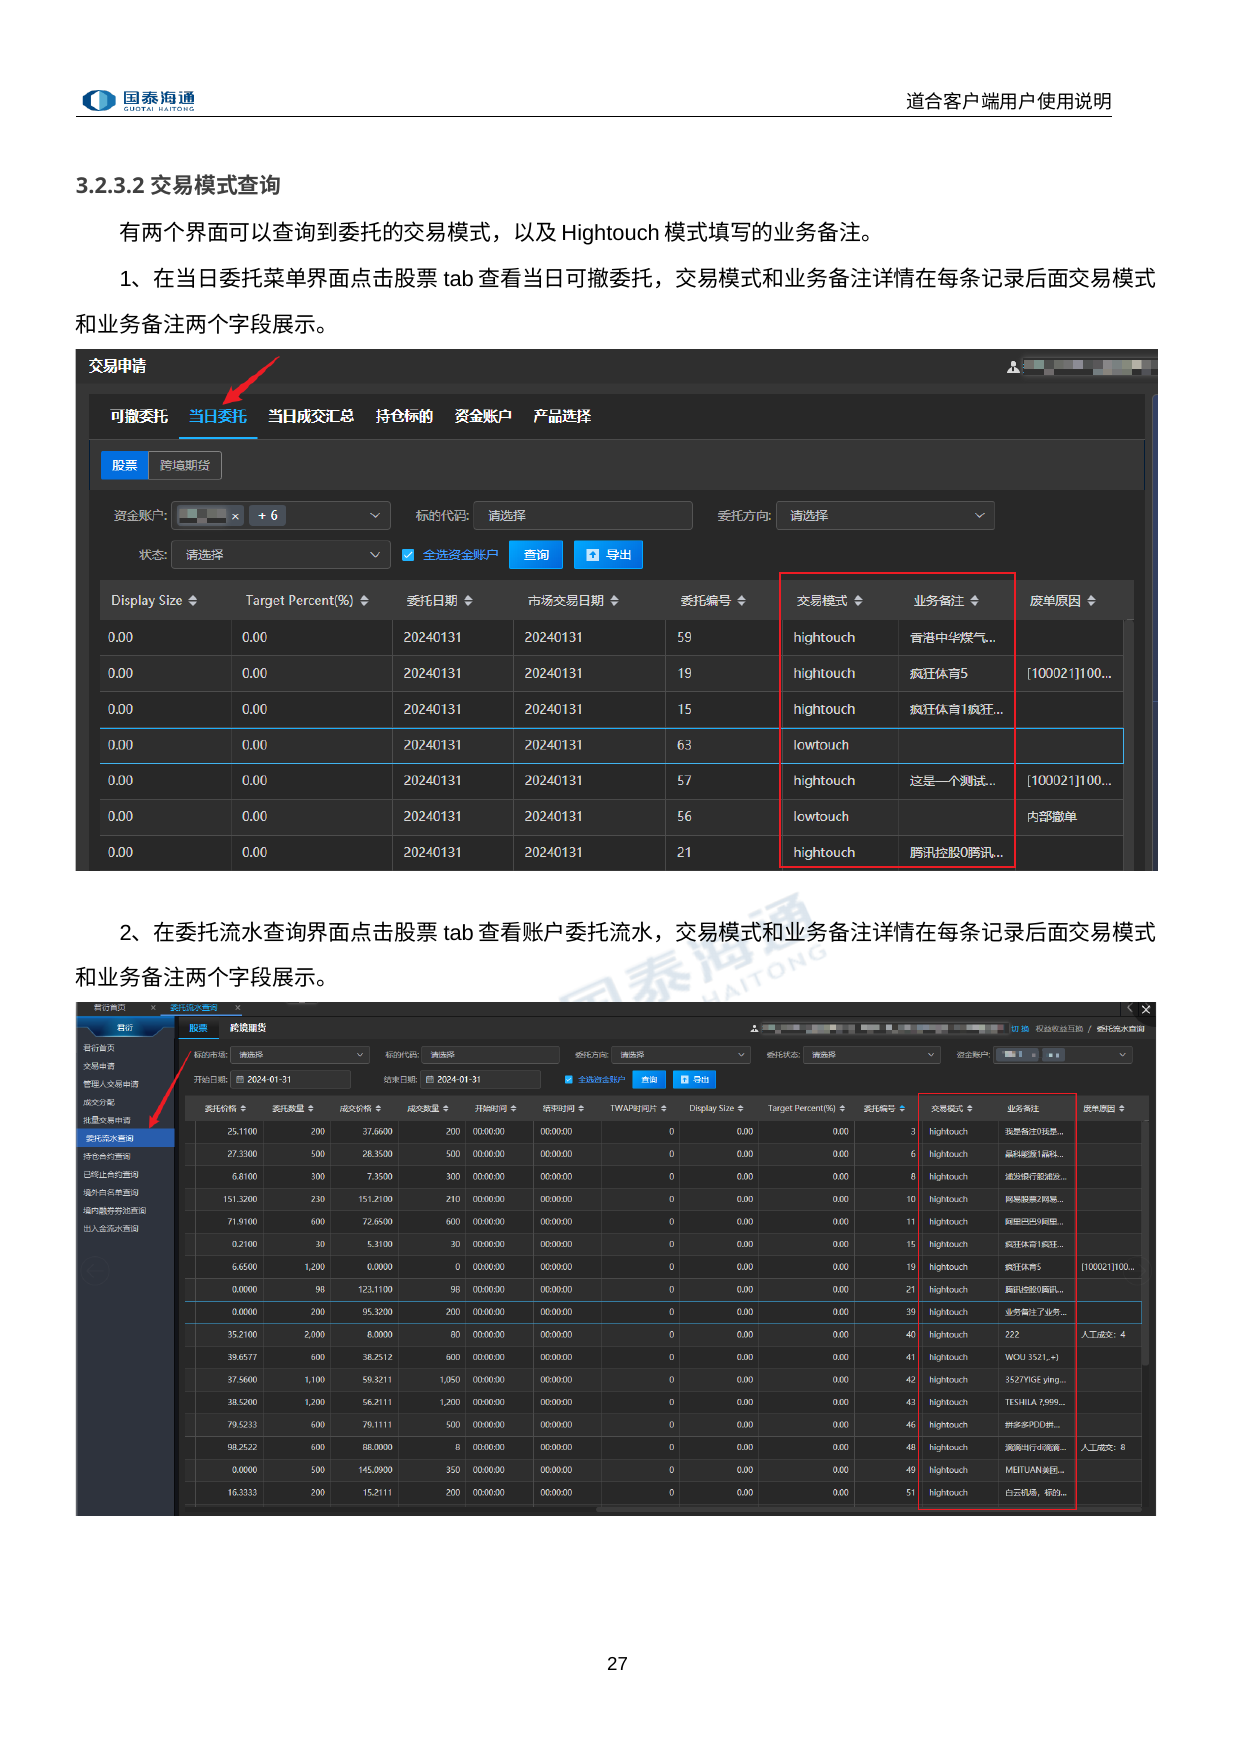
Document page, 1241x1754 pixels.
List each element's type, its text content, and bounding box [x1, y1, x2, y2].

picture [63, 86, 213, 115]
list 在委托流水查询界面点击股票tab查看账户委托流水，交易模式和业务备注详情在每条记录后面交易模式和业务备注两个字段展示。 [76, 911, 1159, 996]
subtitle 交易模式查询 [76, 164, 1159, 204]
picture [75, 1002, 1157, 1516]
text 有两个界面可以查询到委托的交易模式，以及Hightouch模式填写的业务备注。 [76, 211, 1159, 251]
text 1、在当日委托菜单界面点击股票tab查看当日可撤委托，交易模式和业务备注详情在每条记录后面交易模式和业务备注两个字段展示。 [76, 257, 1159, 343]
picture [75, 349, 1158, 871]
